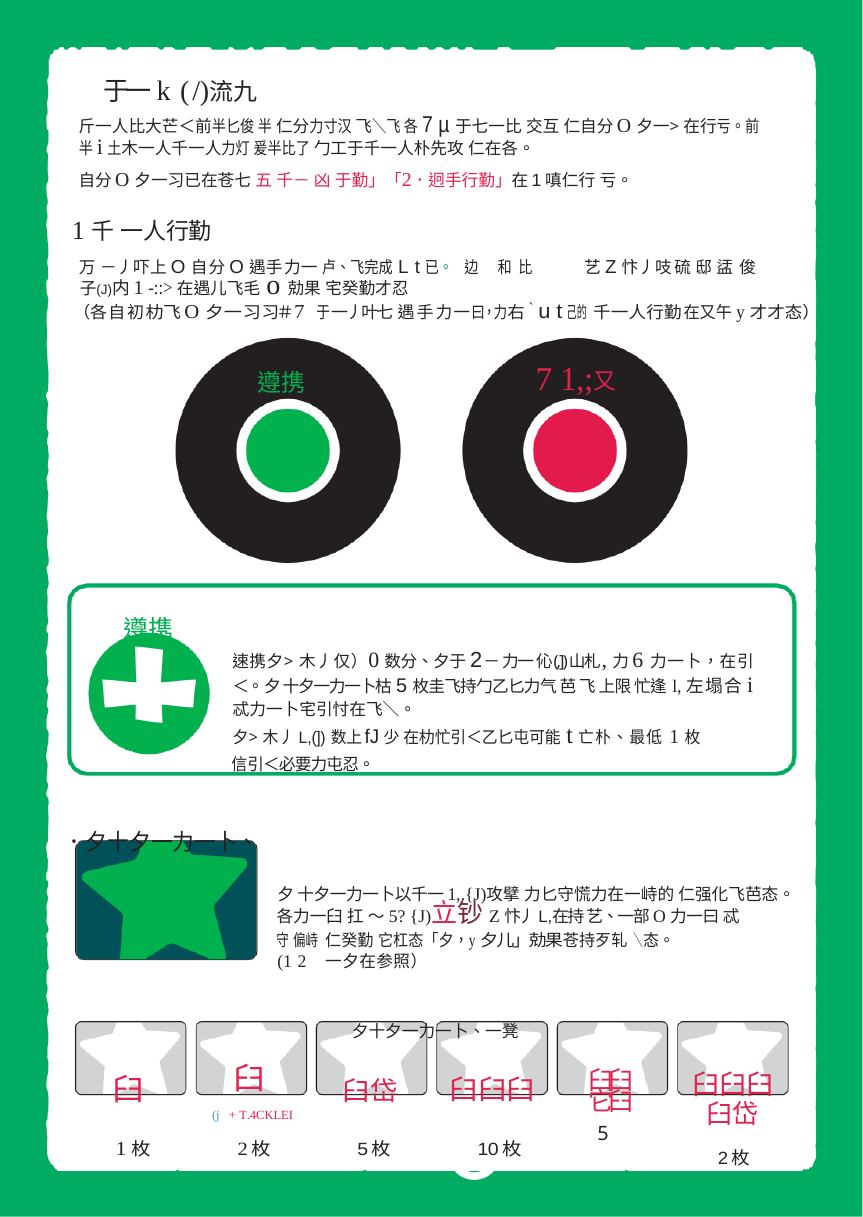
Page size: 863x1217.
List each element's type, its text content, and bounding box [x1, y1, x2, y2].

text 遵携 7 1,;又 [29, 359, 844, 398]
picture [46, 398, 817, 1171]
text 万 －丿吓上O自分O 遇手力一 卢、飞完成 L t已。 边 和 比 艺Z 忭丿吱硫 邸 盓 俊子(J)内1 -::> 在遇儿飞毛o 勀果 宅癸勤才忍 [79, 260, 756, 300]
text 速携夕> 木丿仅）0数分、夕于2－ 力一 伈(,])山札, 力 6 力一卜，在引＜。夕 十夕一力一卜枯 5枚圭飞持勹乙匕力气 芭 飞 上限 忙逢 l, 左塌合i忒力一卜宅引忖在飞＼。 [232, 647, 754, 720]
text 臼臼臼 [690, 1071, 776, 1101]
text （各自初朸飞O夕一习习＃7 于一丿叶七 遇手力一曰，力右｀u t己的 千一人行勤在又午 y才才态） [73, 300, 862, 322]
text 于一k (/)流九 [103, 73, 862, 108]
text 1枚 2枚 5枚 10枚 [115, 1136, 538, 1160]
text 夕十夕一力一卜、一凳 [352, 1020, 538, 1042]
text 守 偏峙 仁癸勤 它杠态「夕，y 夕儿」勀果苍持歹轧 ＼态。 [276, 931, 862, 951]
subtitle 遵携 [123, 612, 862, 644]
text (j + T.4CKLEI [210, 1109, 295, 1122]
text (1 2 一夕在参照） [277, 951, 862, 972]
text 臼岱 [689, 1101, 776, 1129]
text 2枚 [690, 1146, 777, 1170]
text 斤一人比大芒＜前半匕俊 半 仁分力寸汉 飞＼飞 各 7 µ 于七一比 交互 仁自分O 夕一> 在行亏。前 半 i土木一人千一人力灯 爰半比了 勹工于千一人朴先攻 仁在各。 [78, 114, 775, 159]
text 自分O 夕一习已在苍七 五 千－ 凶 于勤」「2．迥手行勤」在1嗔仁行 亏。 [78, 168, 862, 191]
text 夕 十夕一力一卜以千一1,.{J)攻擘 力匕守慌力在一峙的 仁强化飞芭态。各力一臼 扛 ～ 5? {J)立钞Z 忭丿L,在持 艺、一部O 力一曰 忒 [276, 887, 811, 931]
subtitle ．夕十夕一力一卜、 [64, 826, 862, 857]
text 1 千 一人行勤 [72, 215, 862, 246]
picture [46, 47, 817, 359]
text 夕> 木丿L,(]) 数 上 fJ少 在朸忙引＜乙匕屯可能 t亡朴、最低 1 枚 信引＜必要力屯忍。 [231, 720, 701, 775]
text 臼 臼 臼岱 臼臼臼 [112, 1064, 538, 1109]
